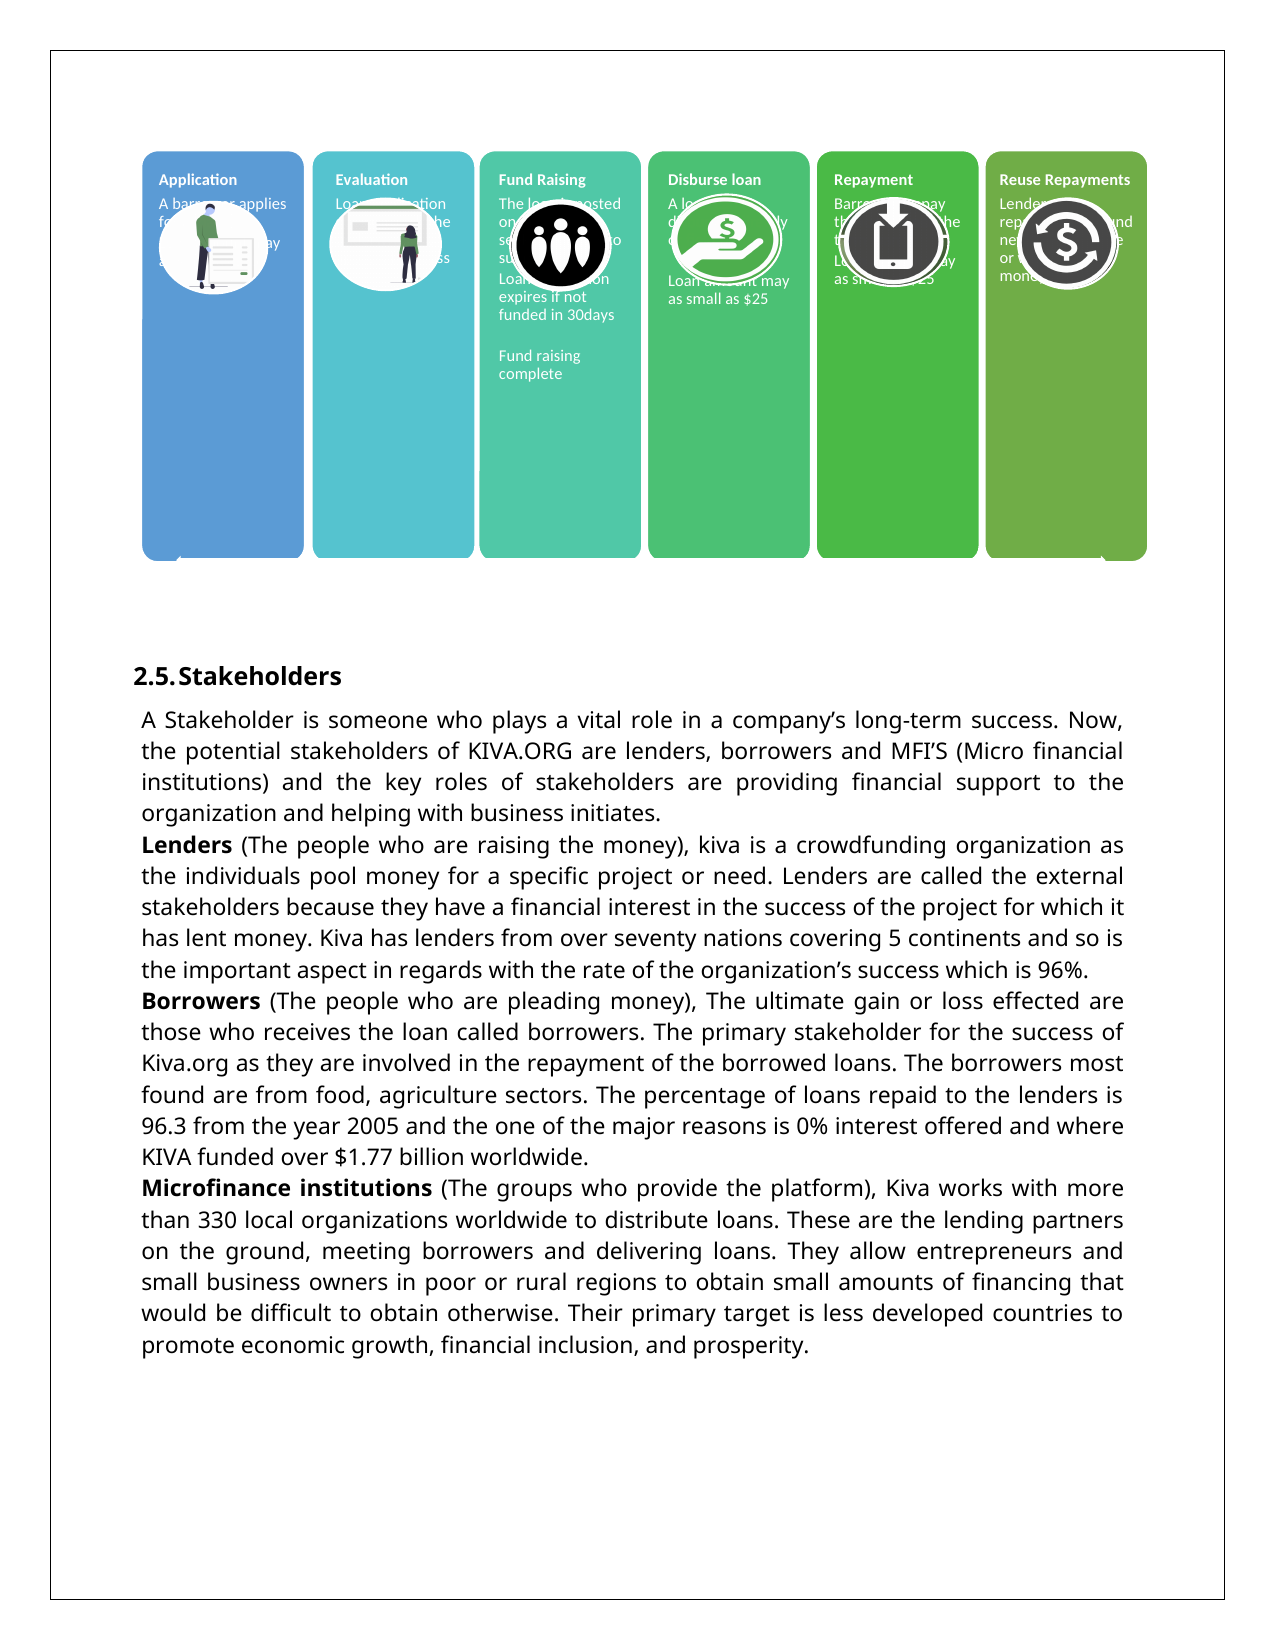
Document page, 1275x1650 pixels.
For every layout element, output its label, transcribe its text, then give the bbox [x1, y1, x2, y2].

subtitle Stakeholders [133, 658, 1125, 693]
picture [162, 203, 266, 292]
text Borrowers (The people who are pleading money), The ultimate gain or loss effected are those who receives the loan called borrowers. The primary stakeholder for the success of Kiva.org as they are involved in the repayment of the borrowed loans. The borrowers most found are from food, agriculture sectors. The percentage of loans repaid to the lenders is 96.3 from the year 2005 and the one of the major reasons is 0% interest offered and where KIVA funded over $1.77 billion worldwide. [141, 985, 1125, 1172]
text A Stakeholder is someone who plays a vital role in a company’s long-term success. Now, the potential stakeholders of KIVA.ORG are lenders, borrowers and MFI’S (Micro financial institutions) and the key roles of stakeholders are providing financial support to the organization and helping with business initiates. [141, 704, 1125, 829]
picture [674, 196, 780, 283]
picture [1020, 200, 1116, 287]
picture [332, 200, 439, 289]
text Lenders (The people who are raising the money), kiva is a crowdfunding organization as the individuals pool money for a specific project or need. Lenders are called the external stakeholders because they have a financial interest in the success of the project for which it has lent money. Kiva has lenders from over seventy nations covering 5 continents and so is the important aspect in regards with the rate of the organization’s success which is 96%. [141, 829, 1125, 985]
picture [841, 200, 947, 284]
text Microfinance institutions (The groups who provide the platform), Kiva works with more than 330 local organizations worldwide to distribute loans. These are the lending partners on the ground, meeting borrowers and delivering loans. They allow entrepreneurs and small business owners in poor or rural regions to obtain small amounts of financing that would be difficult to obtain otherwise. Their primary target is less developed countries to promote economic growth, financial inclusion, and prosperity. [141, 1172, 1125, 1360]
picture [512, 202, 609, 289]
